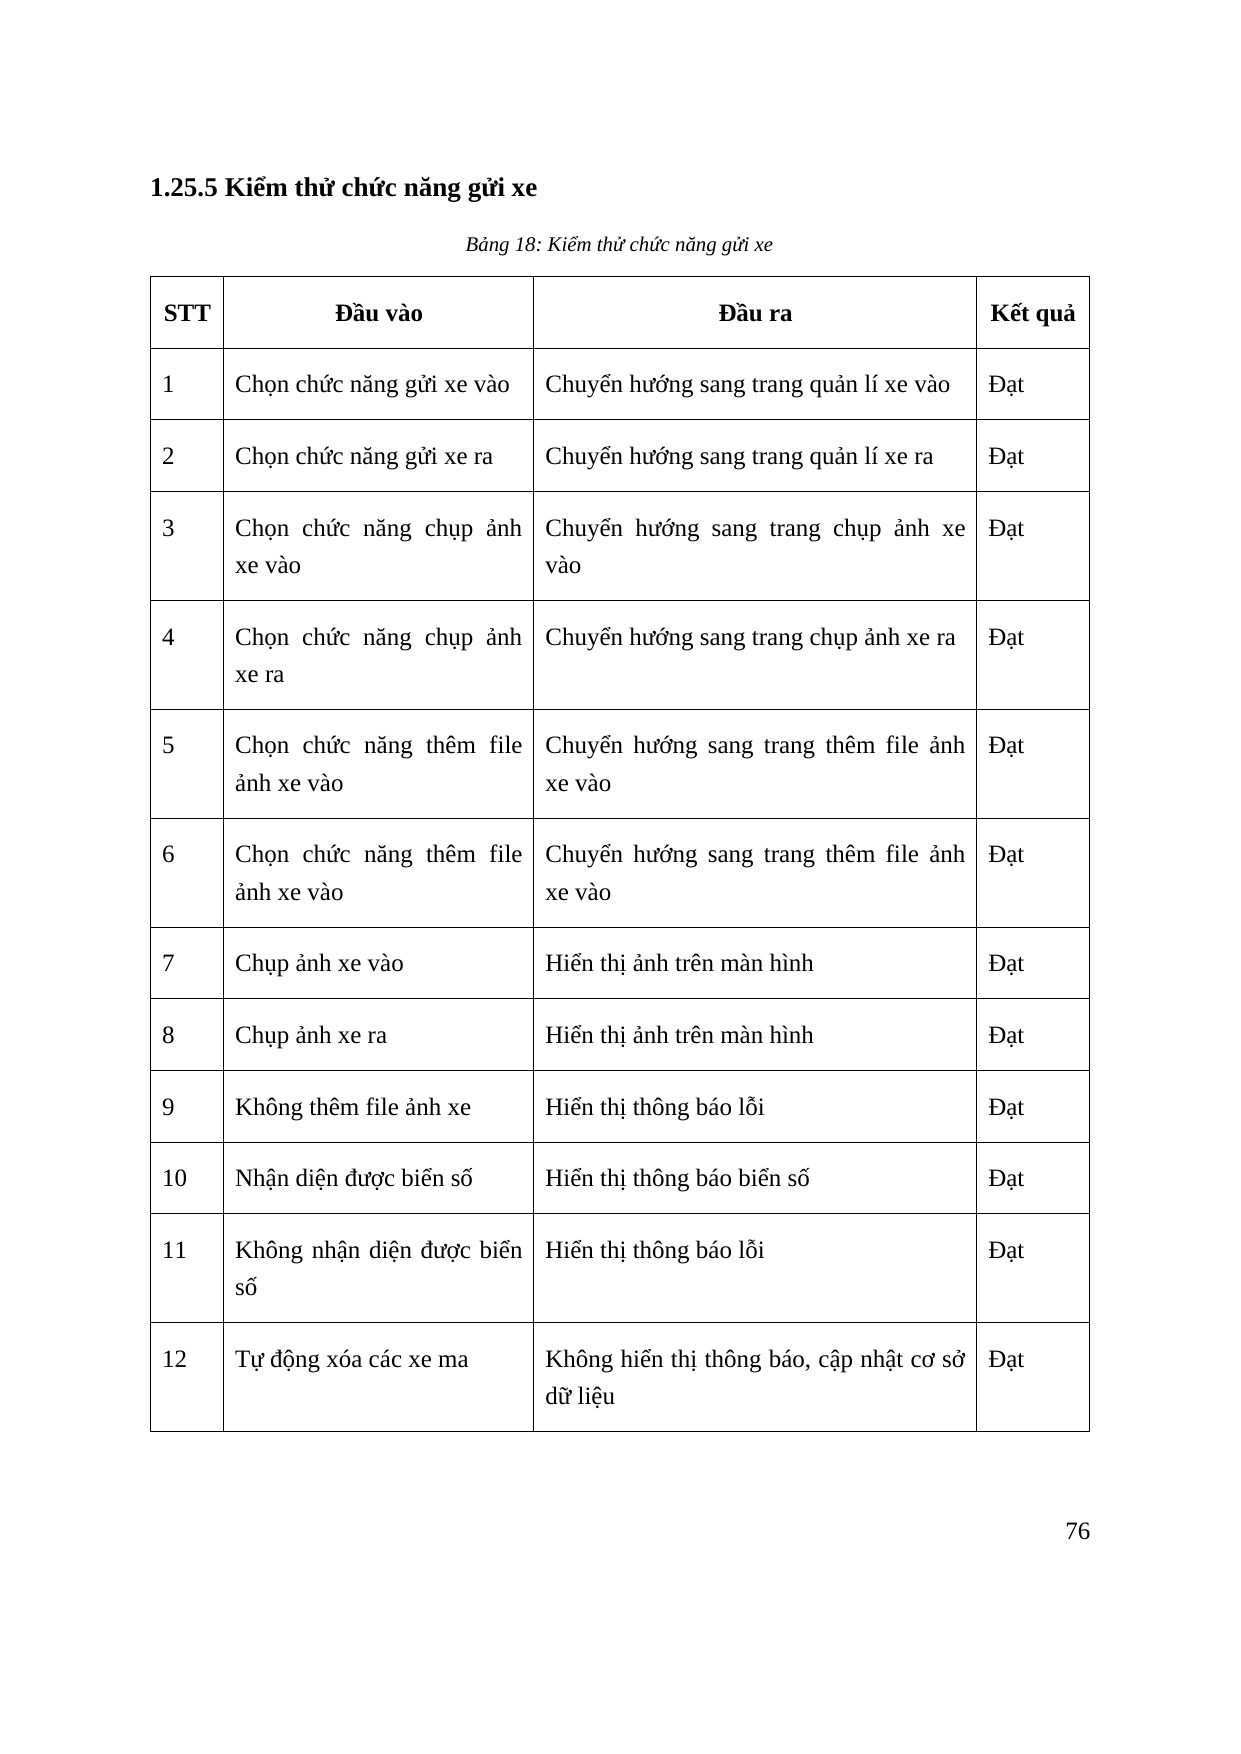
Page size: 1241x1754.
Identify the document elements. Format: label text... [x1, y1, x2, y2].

table_cell Không nhận diện được biển số [224, 1214, 533, 1322]
table_cell Không thêm file ảnh xe [224, 1071, 533, 1142]
table_cell Chọn chức năng gửi xe ra [224, 420, 533, 491]
table_cell Tự động xóa các xe ma [224, 1323, 533, 1431]
table_cell Chuyển hướng sang trang chụp ảnh xe ra [534, 601, 976, 709]
table_cell Chụp ảnh xe vào [224, 928, 533, 998]
table_cell Chuyển hướng sang trang quản lí xe ra [534, 420, 976, 491]
table_cell Đạt [977, 492, 1089, 600]
text Bảng 18: Kiểm thử chức năng gửi xe [150, 232, 1090, 256]
table_cell 5 [151, 710, 223, 818]
table_cell Đạt [977, 1071, 1089, 1142]
table_cell Nhận diện được biển số [224, 1143, 533, 1213]
table_cell Đạt [977, 928, 1089, 998]
table_header STT [151, 277, 223, 347]
table_cell Chọn chức năng gửi xe vào [224, 349, 533, 419]
table_header Kết quả [977, 277, 1089, 347]
table_header Đầu vào [224, 277, 533, 347]
table_cell 10 [151, 1143, 223, 1213]
table_cell 12 [151, 1323, 223, 1431]
table_cell Chụp ảnh xe ra [224, 999, 533, 1070]
table_cell Hiển thị thông báo lỗi [534, 1214, 976, 1322]
table_cell Hiển thị ảnh trên màn hình [534, 928, 976, 998]
table_cell Đạt [977, 420, 1089, 491]
table_cell 2 [151, 420, 223, 491]
table_cell 11 [151, 1214, 223, 1322]
table_cell Chọn chức năng thêm file ảnh xe vào [224, 819, 533, 927]
table_cell 1 [151, 349, 223, 419]
table_cell Đạt [977, 819, 1089, 927]
table_cell Chọn chức năng chụp ảnh xe ra [224, 601, 533, 709]
table_header Đầu ra [534, 277, 976, 347]
table_cell 7 [151, 928, 223, 998]
table_cell Hiển thị ảnh trên màn hình [534, 999, 976, 1070]
table_cell Đạt [977, 1323, 1089, 1431]
table_cell Đạt [977, 999, 1089, 1070]
table_cell 6 [151, 819, 223, 927]
table_cell Chọn chức năng thêm file ảnh xe vào [224, 710, 533, 818]
table_cell Hiển thị thông báo lỗi [534, 1071, 976, 1142]
table_cell Chuyển hướng sang trang thêm file ảnh xe vào [534, 710, 976, 818]
table_cell Không hiển thị thông báo, cập nhật cơ sở dữ liệu [534, 1323, 976, 1431]
table_cell Đạt [977, 1214, 1089, 1322]
table_cell Đạt [977, 1143, 1089, 1213]
subtitle Kiểm thử chức năng gửi xe [150, 171, 1090, 202]
table_cell Chuyển hướng sang trang chụp ảnh xe vào [534, 492, 976, 600]
table_cell 3 [151, 492, 223, 600]
table_cell 8 [151, 999, 223, 1070]
table_cell Đạt [977, 349, 1089, 419]
table_cell 4 [151, 601, 223, 709]
table_cell Đạt [977, 710, 1089, 818]
table_cell Hiển thị thông báo biển số [534, 1143, 976, 1213]
table_cell Chuyển hướng sang trang thêm file ảnh xe vào [534, 819, 976, 927]
table_cell 9 [151, 1071, 223, 1142]
table_cell Chọn chức năng chụp ảnh xe vào [224, 492, 533, 600]
table_cell Đạt [977, 601, 1089, 709]
table_cell Chuyển hướng sang trang quản lí xe vào [534, 349, 976, 419]
